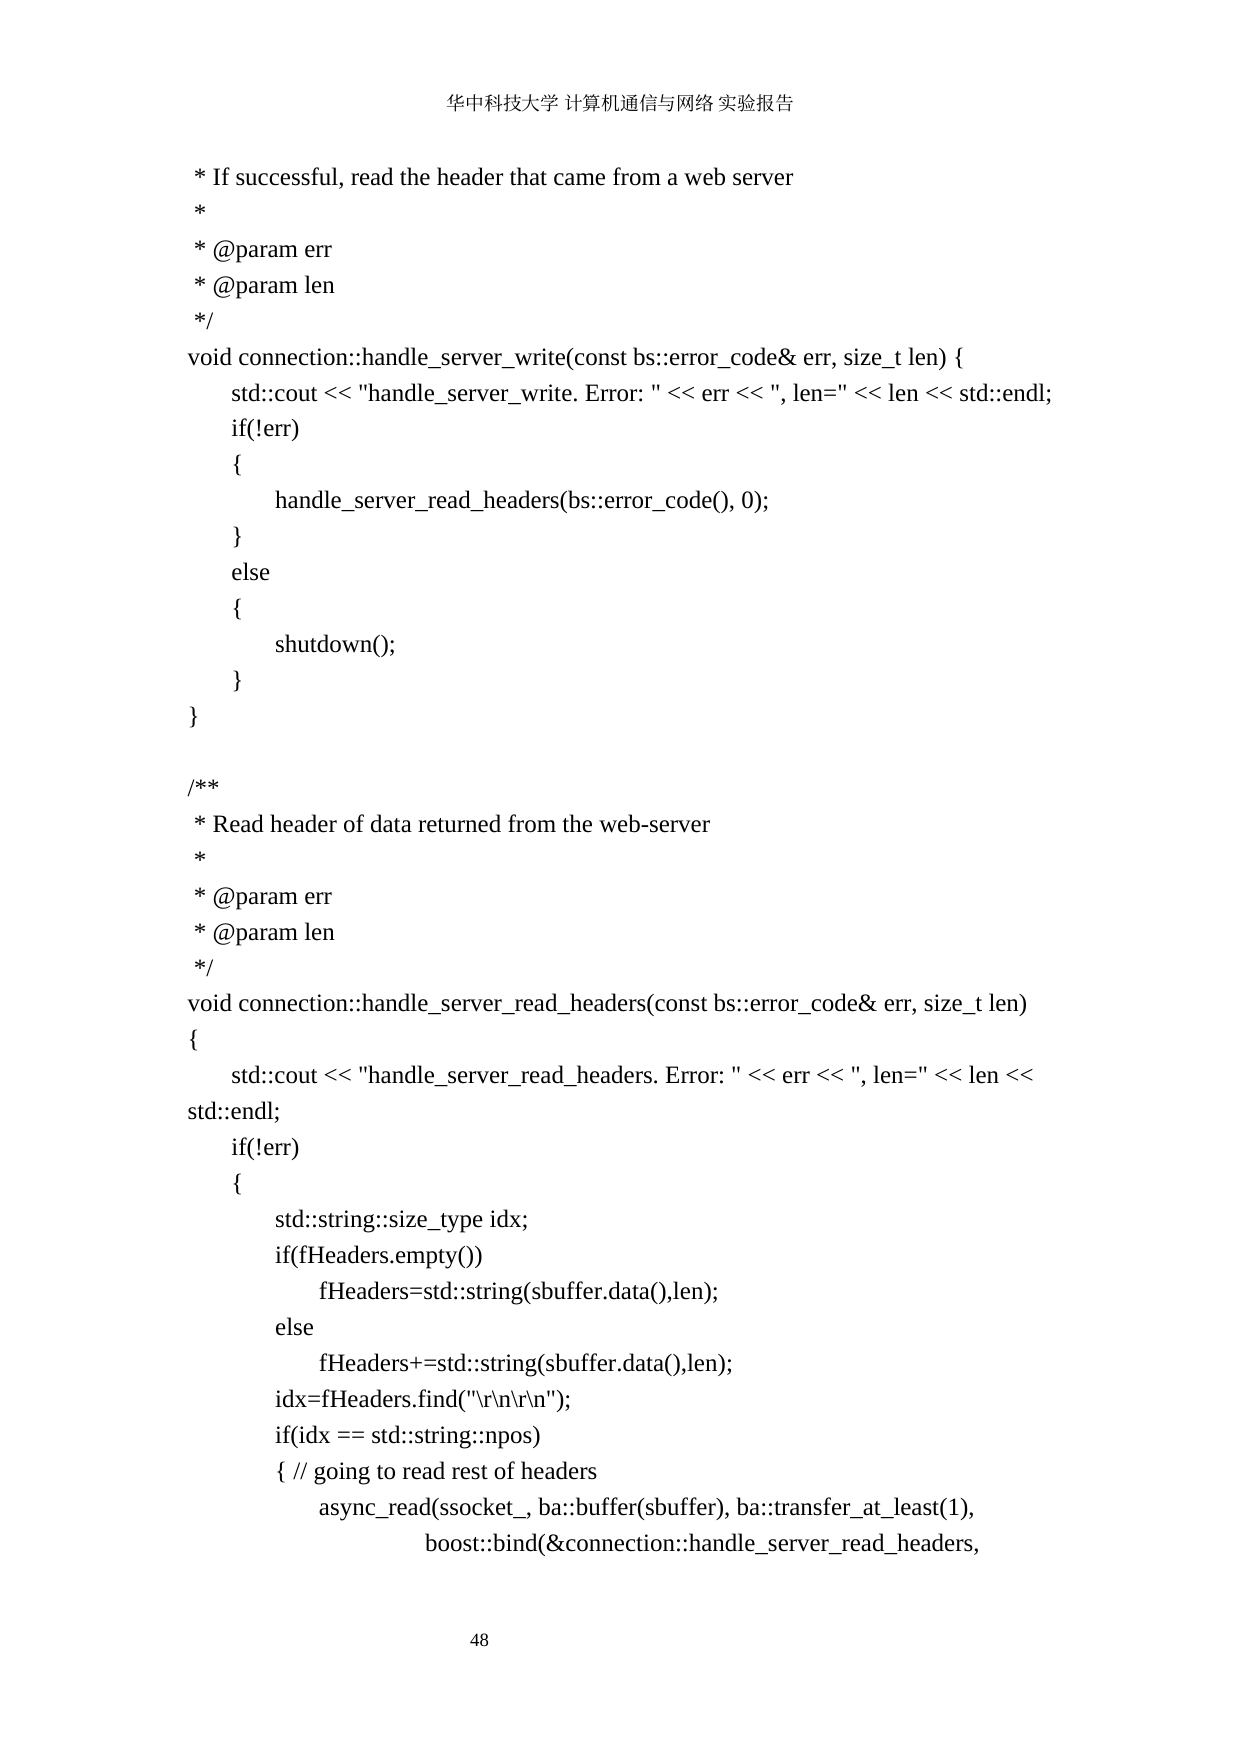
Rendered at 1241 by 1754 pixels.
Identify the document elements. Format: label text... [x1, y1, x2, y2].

text if(idx == std::string::npos) [187, 1420, 1053, 1448]
text else [187, 557, 1053, 586]
text if(!err) [187, 413, 1053, 442]
text { // going to read rest of headers [187, 1456, 1053, 1484]
text { [187, 1024, 1053, 1053]
text * If successful, read the header that came from a web server [187, 162, 1053, 191]
text void connection::handle_server_write(const bs::error_code& err, size_t len) { [187, 342, 1053, 370]
text { [187, 593, 1053, 622]
text /** [187, 773, 1053, 802]
text void connection::handle_server_read_headers(const bs::error_code& err, size_t len) [187, 988, 1053, 1017]
text std::string::size_type idx; [187, 1204, 1053, 1233]
text */ [187, 953, 1053, 981]
text else [187, 1312, 1053, 1341]
text } [187, 701, 1053, 730]
text fHeaders+=std::string(sbuffer.data(),len); [187, 1348, 1053, 1377]
text */ [187, 306, 1053, 334]
text async_read(ssocket_, ba::buffer(sbuffer), ba::transfer_at_least(1), [187, 1492, 1053, 1520]
text } [187, 521, 1053, 550]
text { [187, 449, 1053, 478]
text * Read header of data returned from the web-server [187, 809, 1053, 838]
text fHeaders=std::string(sbuffer.data(),len); [187, 1276, 1053, 1305]
text shutdown(); [187, 629, 1053, 658]
text std::cout << "handle_server_write. Error: " << err << ", len=" << len << std::endl; [187, 378, 1053, 406]
text if(!err) [187, 1132, 1053, 1161]
text boost::bind(&connection::handle_server_read_headers, [187, 1528, 1053, 1556]
text * @param err [187, 881, 1053, 909]
text idx=fHeaders.find("\r\n\r\n"); [187, 1384, 1053, 1413]
text } [187, 665, 1053, 694]
text * @param len [187, 917, 1053, 945]
text handle_server_read_headers(bs::error_code(), 0); [187, 485, 1053, 514]
text { [187, 1168, 1053, 1197]
text * @param err [187, 234, 1053, 263]
text * @param len [187, 270, 1053, 298]
text * [187, 198, 1053, 227]
text if(fHeaders.empty()) [187, 1240, 1053, 1269]
text std::cout << "handle_server_read_headers. Error: " << err << ", len=" << len << std::endl; [187, 1060, 1053, 1125]
text * [187, 845, 1053, 873]
